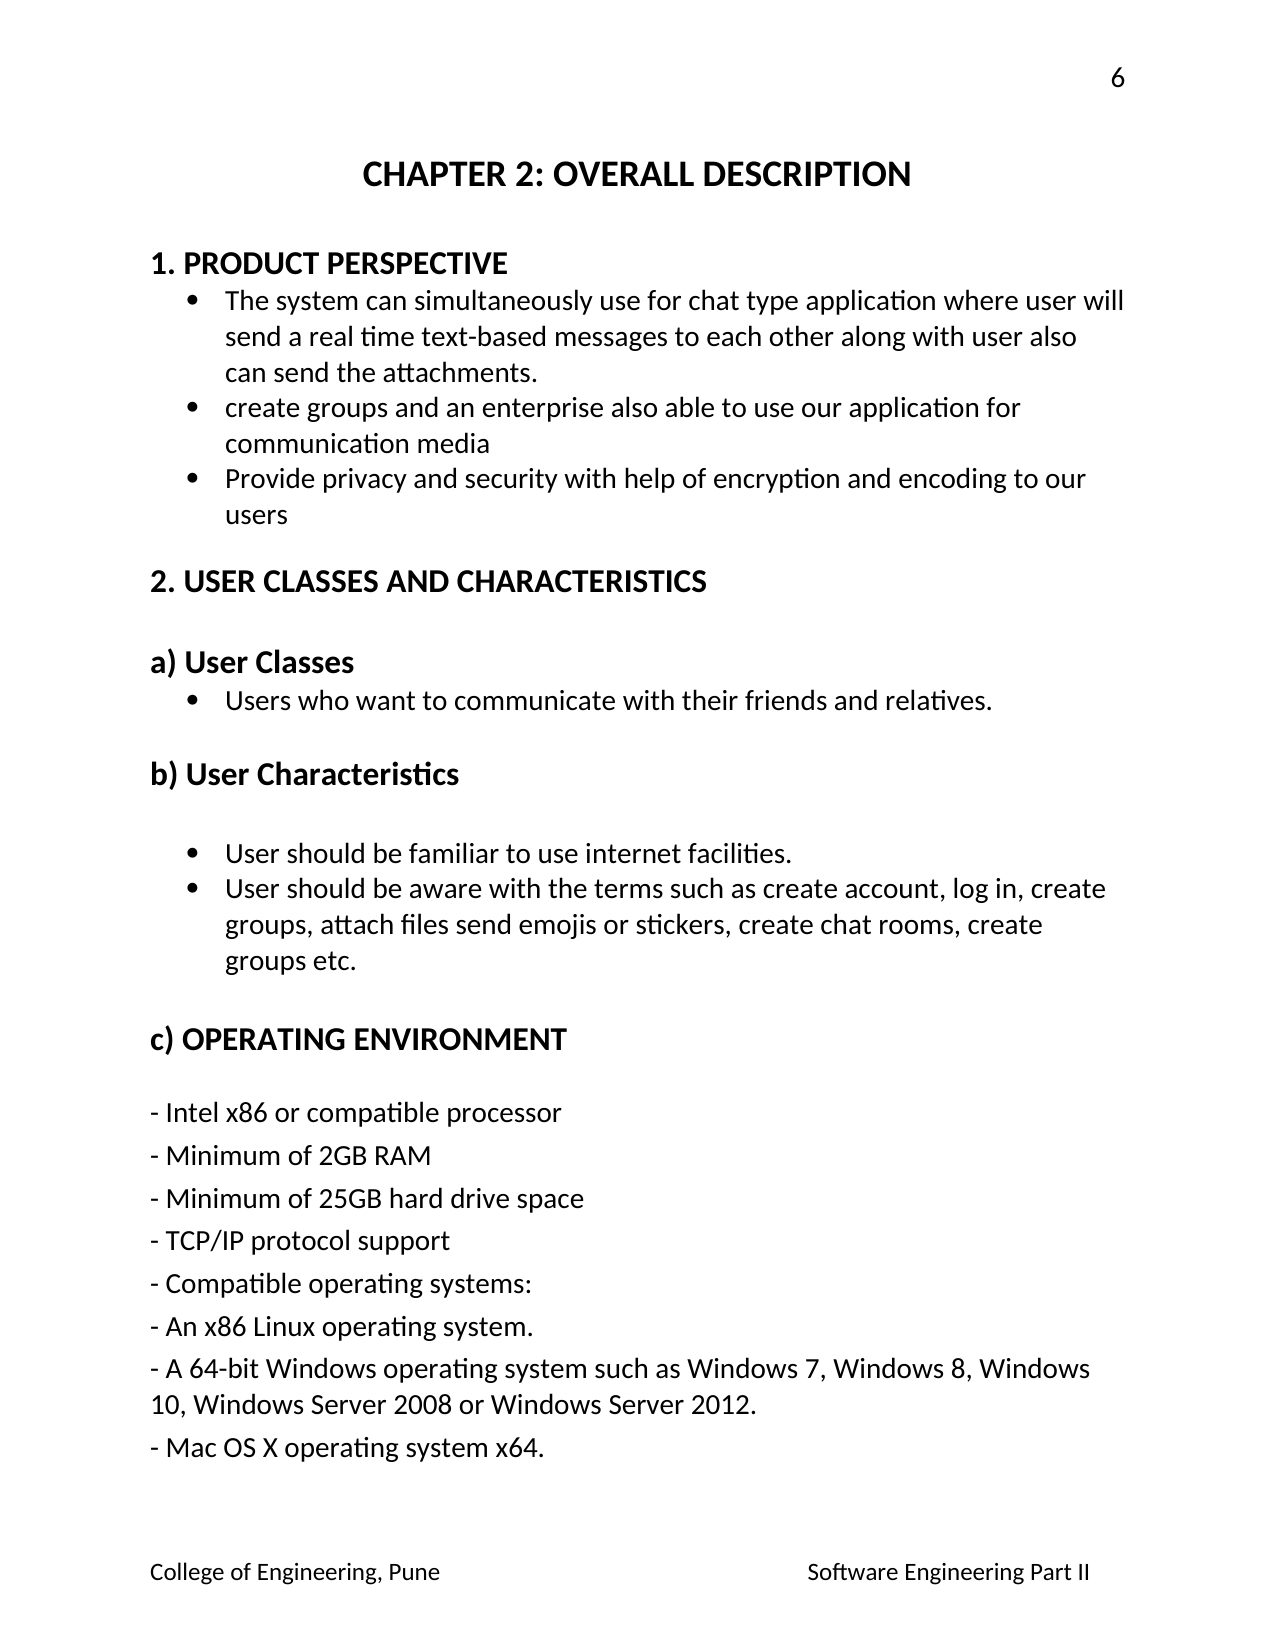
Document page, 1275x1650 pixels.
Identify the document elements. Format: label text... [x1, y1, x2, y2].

text b) User Characteristics [150, 753, 1125, 794]
list create groups and an enterprise also able to use our application for communication media [187, 389, 1125, 461]
text - Intel x86 or compatible processor [150, 1094, 1125, 1130]
text 1. PRODUCT PERSPECTIVE [150, 242, 1125, 282]
text c) OPERATING ENVIRONMENT [150, 1018, 1125, 1059]
text - TCP/IP protocol support [150, 1222, 1125, 1258]
list The system can simultaneously use for chat type application where user will send a real time text-based messages to each other along with user also can send the attachments. [187, 282, 1125, 389]
text - An x86 Linux operating system. [150, 1308, 1125, 1343]
list Users who want to communicate with their friends and relatives. [187, 682, 1125, 718]
text - A 64-bit Windows operating system such as Windows 7, Windows 8, Windows 10, Windows Server 2008 or Windows Server 2012. [150, 1351, 1125, 1422]
list User should be familiar to use internet facilities. [187, 835, 1125, 870]
text - Compatible operating systems: [150, 1265, 1125, 1301]
text - Minimum of 25GB hard drive space [150, 1180, 1125, 1215]
list User should be aware with the terms such as create account, log in, create groups, attach files send emojis or stickers, create chat rooms, create groups etc. [187, 870, 1125, 977]
text 2. USER CLASSES AND CHARACTERISTICS [150, 560, 1125, 601]
list Provide privacy and security with help of encryption and encoding to our users [187, 461, 1125, 532]
text CHAPTER 2: OVERALL DESCRIPTION [150, 150, 1125, 196]
text - Mac OS X operating system x64. [150, 1429, 1125, 1464]
text - Minimum of 2GB RAM [150, 1137, 1125, 1173]
text a) User Classes [150, 641, 1125, 682]
